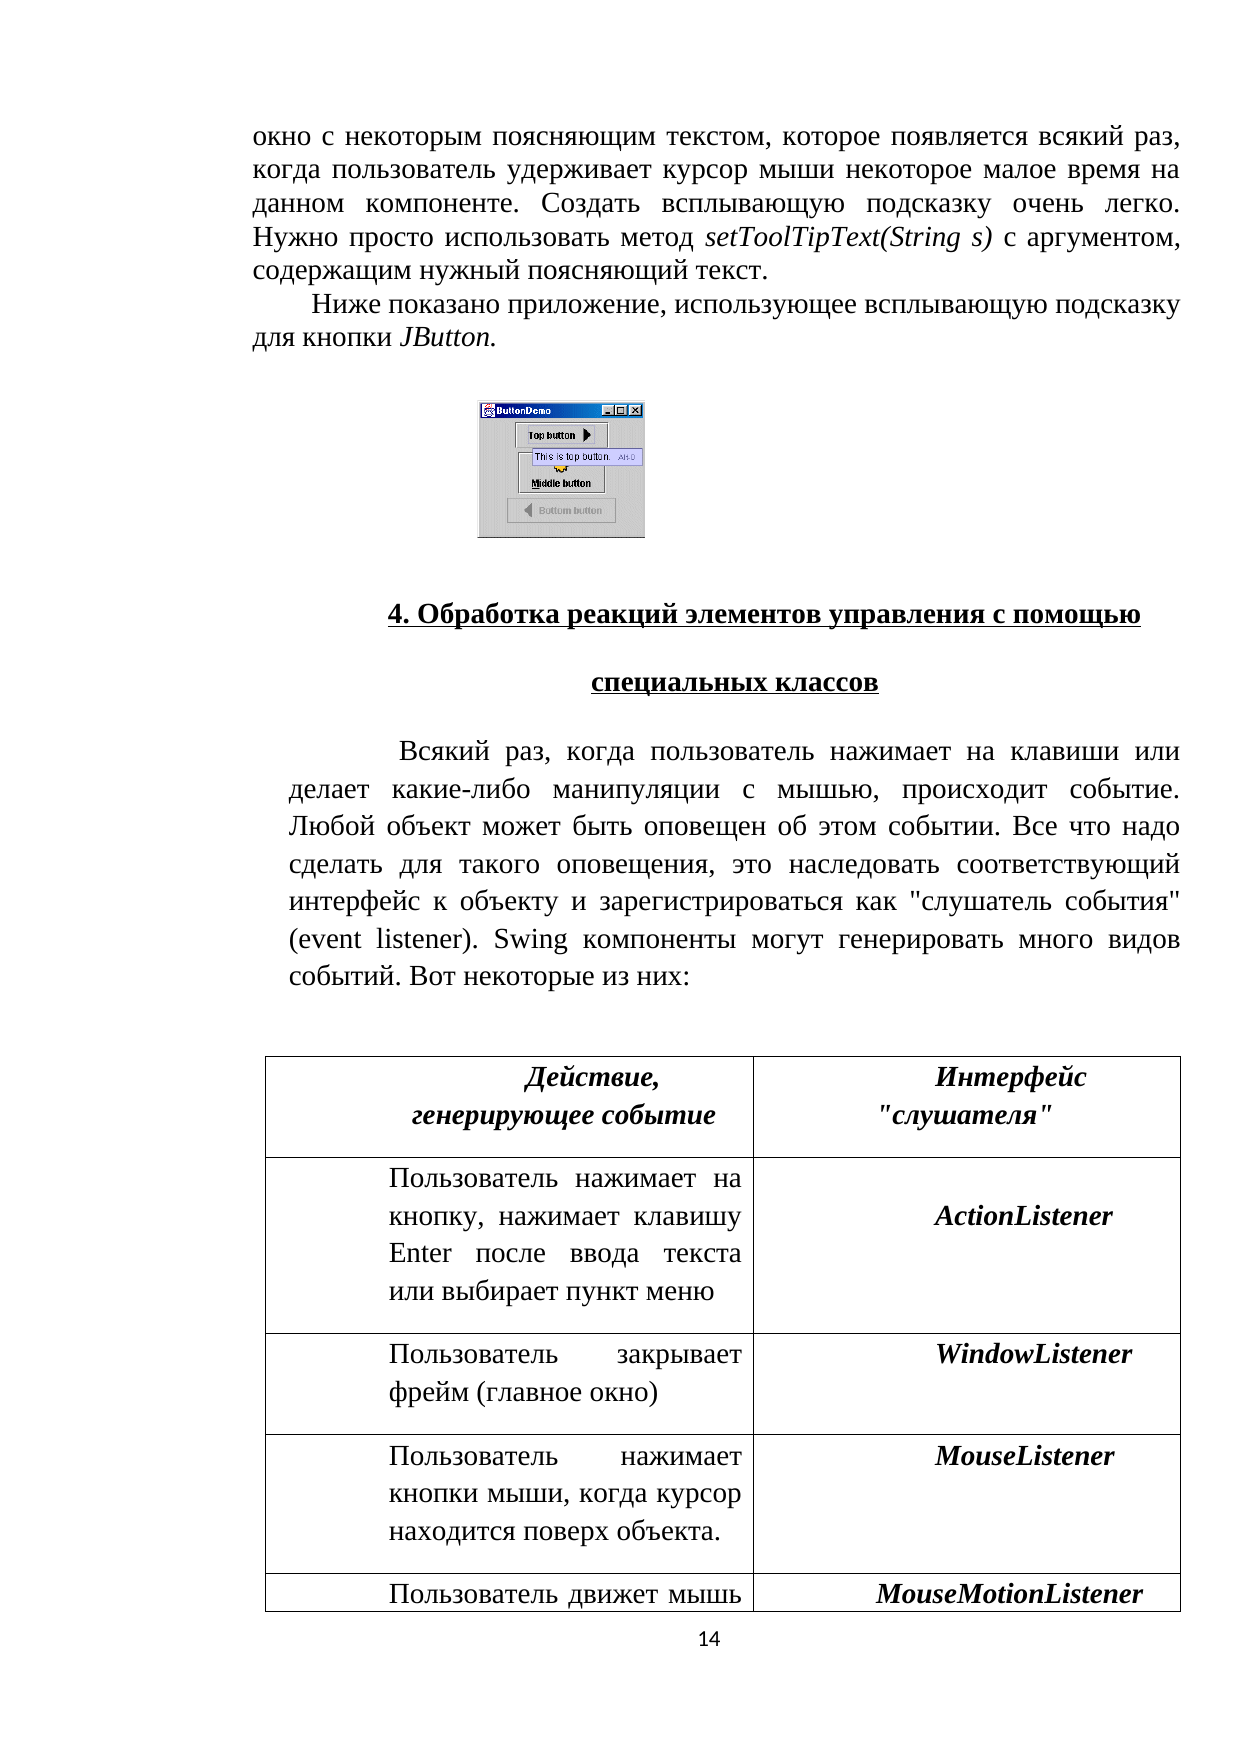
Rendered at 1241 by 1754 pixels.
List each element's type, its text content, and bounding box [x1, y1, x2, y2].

table_cell Пользователь закрывает фрейм (главное окно) [266, 1334, 753, 1434]
table_header Действие, генерирующее событие [266, 1057, 753, 1157]
list Ниже показано приложение, использующее всплывающую подсказку для кнопки JButton. [252, 286, 1181, 353]
table_header Интерфейс "слушателя" [754, 1057, 1180, 1157]
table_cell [266, 1574, 753, 1611]
table_cell ActionListener [754, 1158, 1180, 1333]
table_cell MouseMotionListener [754, 1574, 1180, 1611]
table_cell Пользователь нажимает кнопки мыши, когда курсор находится поверх объекта. [266, 1435, 753, 1572]
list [252, 118, 1181, 286]
table_cell WindowListener [754, 1334, 1180, 1434]
table_cell MouseListener [754, 1435, 1180, 1572]
picture [477, 400, 645, 538]
list 4. Обработка реакций элементов управления с помощью специальных классов [288, 597, 1181, 697]
list Всякий раз, когда пользователь нажимает на клавиши или делает какие-либо манипуляции с мышью, происходит событие. Любой объект может быть оповещен об этом событии. Все что надо сделать для такого оповещения, это наследовать соответствующий интерфейс к объекту и зарегистрироваться как "слушатель события" (event listener). Swing компоненты могут генерировать много видов событий. Вот некоторые из них: [288, 731, 1181, 993]
table_cell Пользователь нажимает на кнопку, нажимает клавишу Enter после ввода текста или выбирает пункт меню [266, 1158, 753, 1333]
